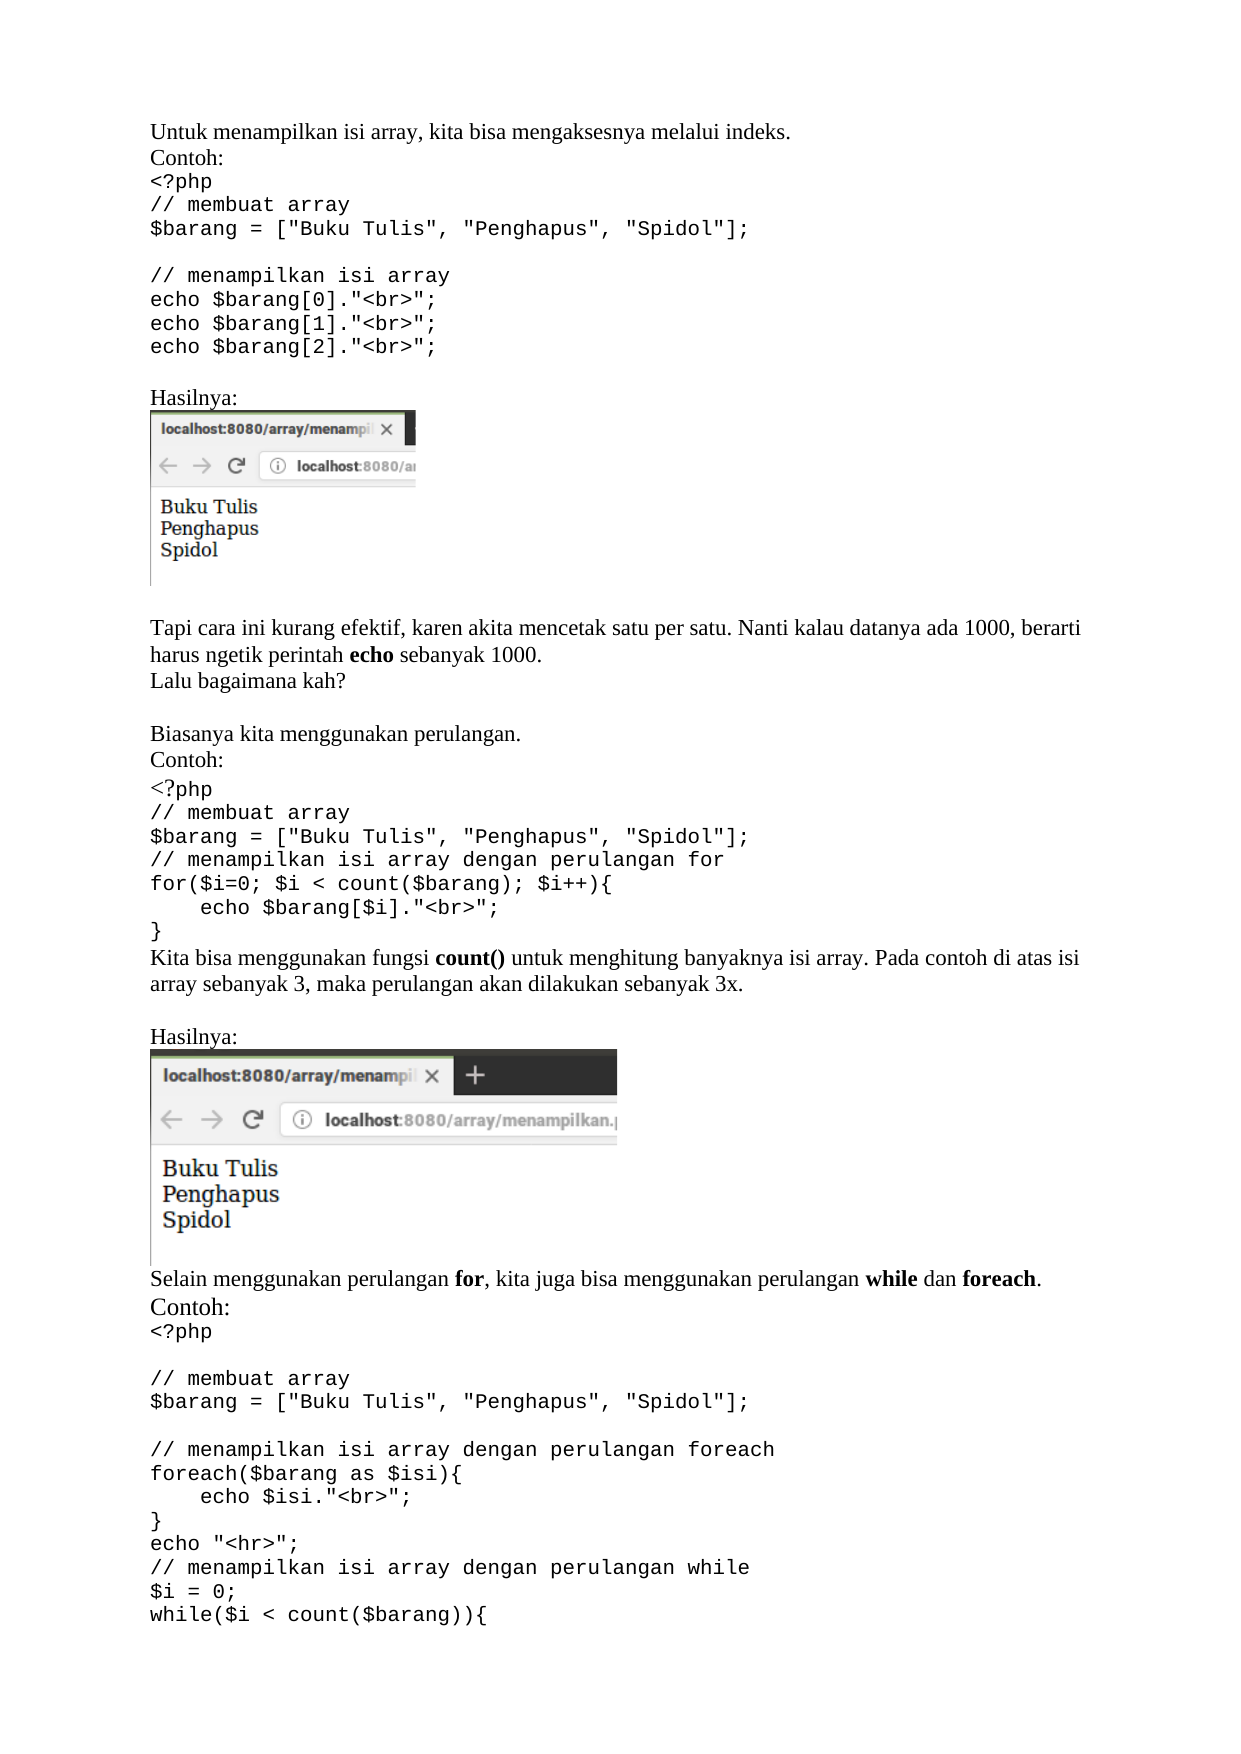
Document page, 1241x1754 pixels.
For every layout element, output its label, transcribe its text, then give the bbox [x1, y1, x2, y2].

text // menampilkan isi array [150, 265, 1090, 289]
text Selain menggunakan perulangan for, kita juga bisa menggunakan perulangan while dan foreach. [150, 1266, 1090, 1292]
picture [150, 410, 416, 586]
text <?php [150, 1321, 1090, 1344]
text echo $barang[2]."<br>"; [150, 336, 1090, 360]
text // membuat array [150, 194, 1090, 218]
text echo $isi."<br>"; [150, 1486, 1090, 1510]
text // membuat array [150, 802, 1090, 826]
text echo $barang[1]."<br>"; [150, 313, 1090, 336]
text Contoh: [150, 144, 1090, 171]
text Lalu bagaimana kah? [150, 667, 1090, 693]
picture [150, 1049, 618, 1266]
text Contoh: [150, 1292, 1090, 1321]
text $i = 0; [150, 1581, 1090, 1604]
text Contoh: [150, 746, 1090, 773]
text <?php [150, 773, 1090, 802]
text Hasilnya: [150, 384, 1090, 410]
text // menampilkan isi array dengan perulangan foreach [150, 1439, 1090, 1462]
text // menampilkan isi array dengan perulangan for [150, 849, 1090, 873]
text } [150, 1510, 1090, 1533]
text $barang = ["Buku Tulis", "Penghapus", "Spidol"]; [150, 1392, 1090, 1415]
text Untuk menampilkan isi array, kita bisa mengaksesnya melalui indeks. [150, 118, 1090, 144]
text $barang = ["Buku Tulis", "Penghapus", "Spidol"]; [150, 826, 1090, 849]
text foreach($barang as $isi){ [150, 1462, 1090, 1486]
text $barang = ["Buku Tulis", "Penghapus", "Spidol"]; [150, 218, 1090, 242]
text } [150, 920, 1090, 944]
text while($i < count($barang)){ [150, 1604, 1090, 1628]
text Biasanya kita menggunakan perulangan. [150, 720, 1090, 746]
text Kita bisa menggunakan fungsi count() untuk menghitung banyaknya isi array. Pada contoh di atas isi array sebanyak 3, maka perulangan akan dilakukan sebanyak 3x. [150, 944, 1090, 997]
text Tapi cara ini kurang efektif, karen akita mencetak satu per satu. Nanti kalau datanya ada 1000, berarti harus ngetik perintah echo sebanyak 1000. [150, 614, 1090, 667]
text <?php [150, 171, 1090, 194]
text echo "<hr>"; [150, 1533, 1090, 1557]
text for($i=0; $i < count($barang); $i++){ [150, 873, 1090, 897]
text echo $barang[$i]."<br>"; [150, 897, 1090, 920]
text echo $barang[0]."<br>"; [150, 289, 1090, 313]
text // membuat array [150, 1368, 1090, 1392]
text Hasilnya: [150, 1023, 1090, 1049]
text // menampilkan isi array dengan perulangan while [150, 1557, 1090, 1581]
